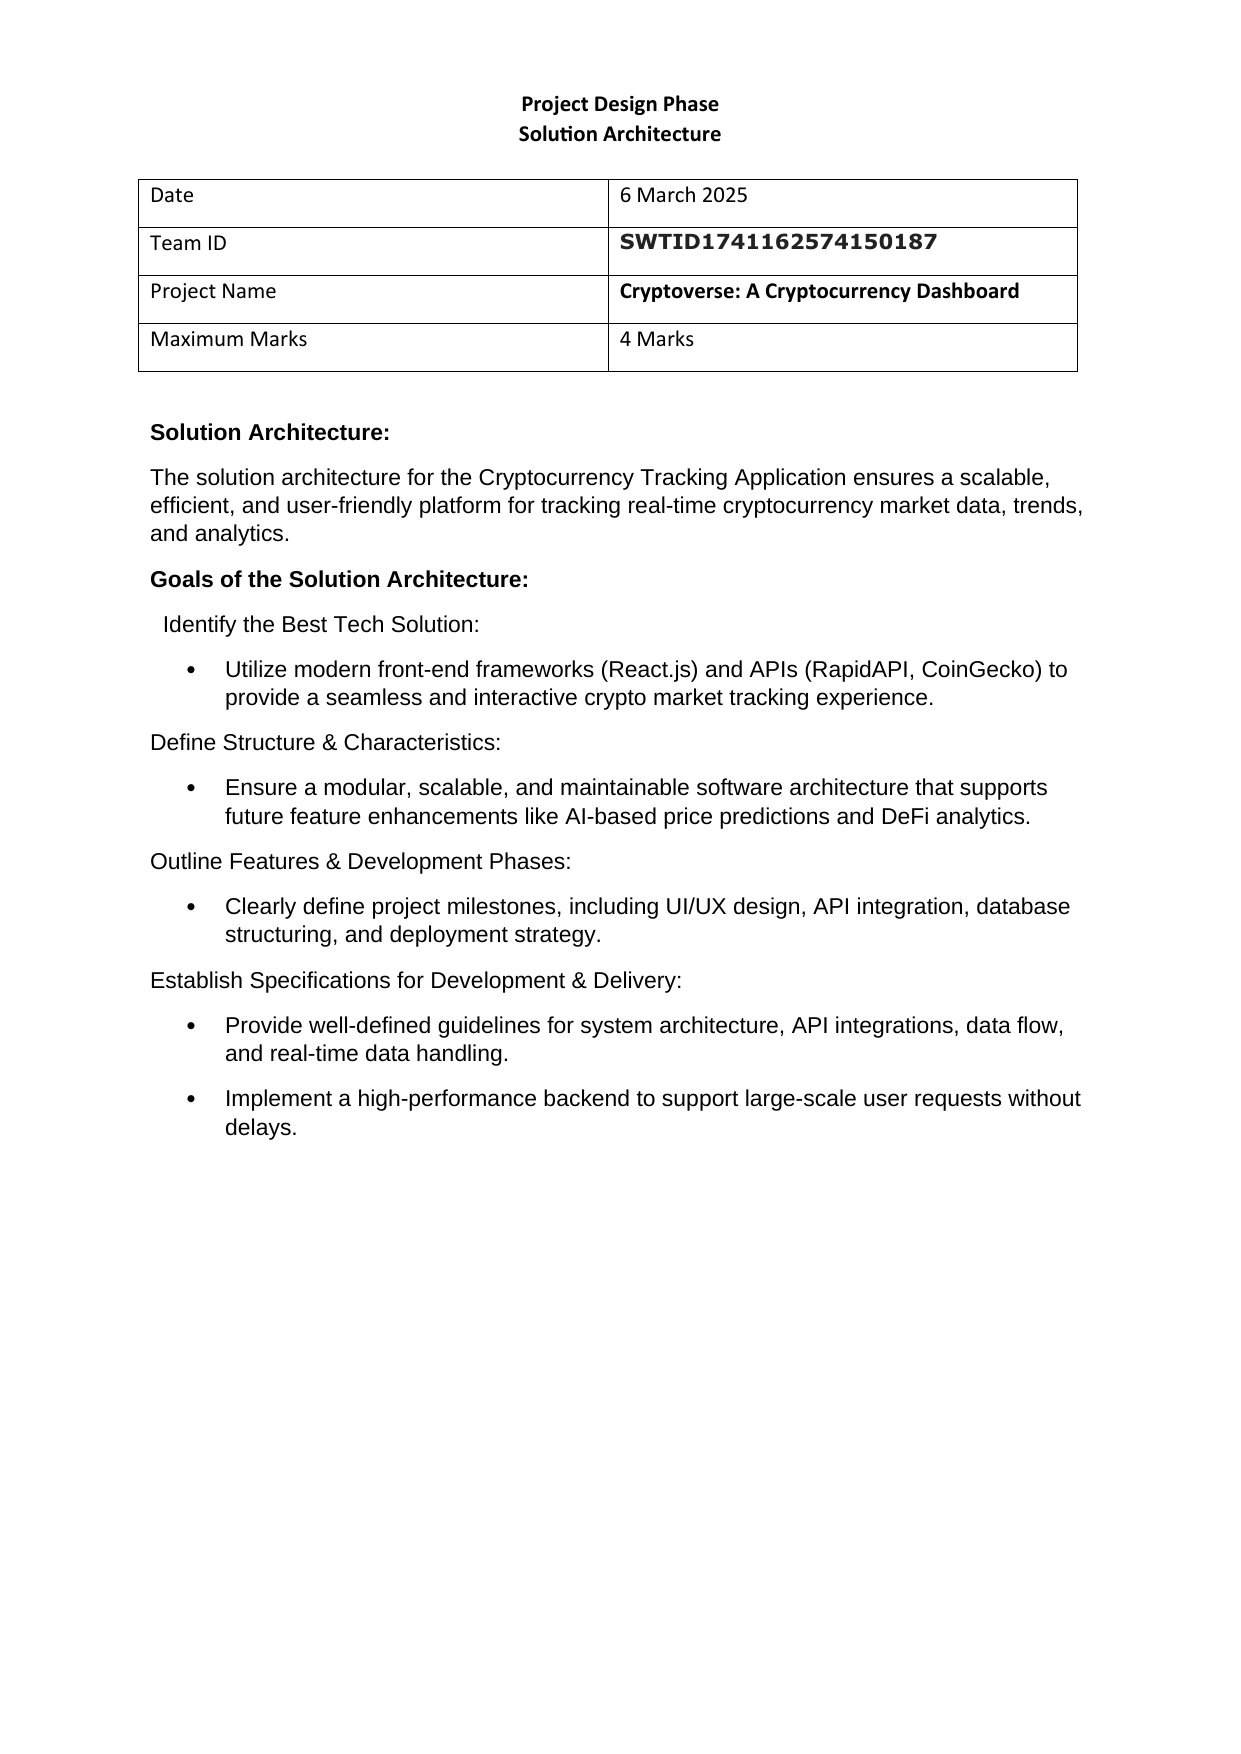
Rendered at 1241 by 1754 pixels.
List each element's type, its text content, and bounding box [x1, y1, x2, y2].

list Ensure a modular, scalable, and maintainable software architecture that supports future feature enhancements like AI-based price predictions and DeFi analytics. [187, 774, 1090, 829]
list Clearly define project milestones, including UI/UX design, API integration, database structuring, and deployment strategy. [187, 893, 1090, 948]
text Solution Architecture: [150, 418, 1090, 445]
list Utilize modern front-end frameworks (React.js) and APIs (RapidAPI, CoinGecko) to provide a seamless and interactive crypto market tracking experience. [187, 656, 1090, 711]
table_cell Maximum Marks [139, 324, 608, 371]
text Project Design Phase [150, 89, 1090, 117]
table_cell 4 Marks [609, 324, 1077, 371]
text The solution architecture for the Cryptocurrency Tracking Application ensures a scalable, efficient, and user-friendly platform for tracking real-time cryptocurrency market data, trends, and analytics. [150, 463, 1090, 547]
table_cell Cryptoverse: A Cryptocurrency Dashboard [609, 276, 1077, 323]
table_cell Team ID [139, 228, 608, 275]
text Solution Architecture [150, 119, 1090, 147]
text Establish Specifications for Development & Delivery: [150, 967, 1090, 993]
table_cell SWTID1741162574150187 [609, 228, 1077, 275]
table_header 6 March 2025 [609, 180, 1077, 227]
table_cell Project Name [139, 276, 608, 323]
list Implement a high-performance backend to support large-scale user requests without delays. [187, 1085, 1090, 1140]
text Identify the Best Tech Solution: [150, 611, 1090, 637]
text Goals of the Solution Architecture: [150, 566, 1090, 592]
text Outline Features & Development Phases: [150, 848, 1090, 874]
table_header Date [139, 180, 608, 227]
text Define Structure & Characteristics: [150, 729, 1090, 756]
list Provide well-defined guidelines for system architecture, API integrations, data flow, and real-time data handling. [187, 1012, 1090, 1066]
